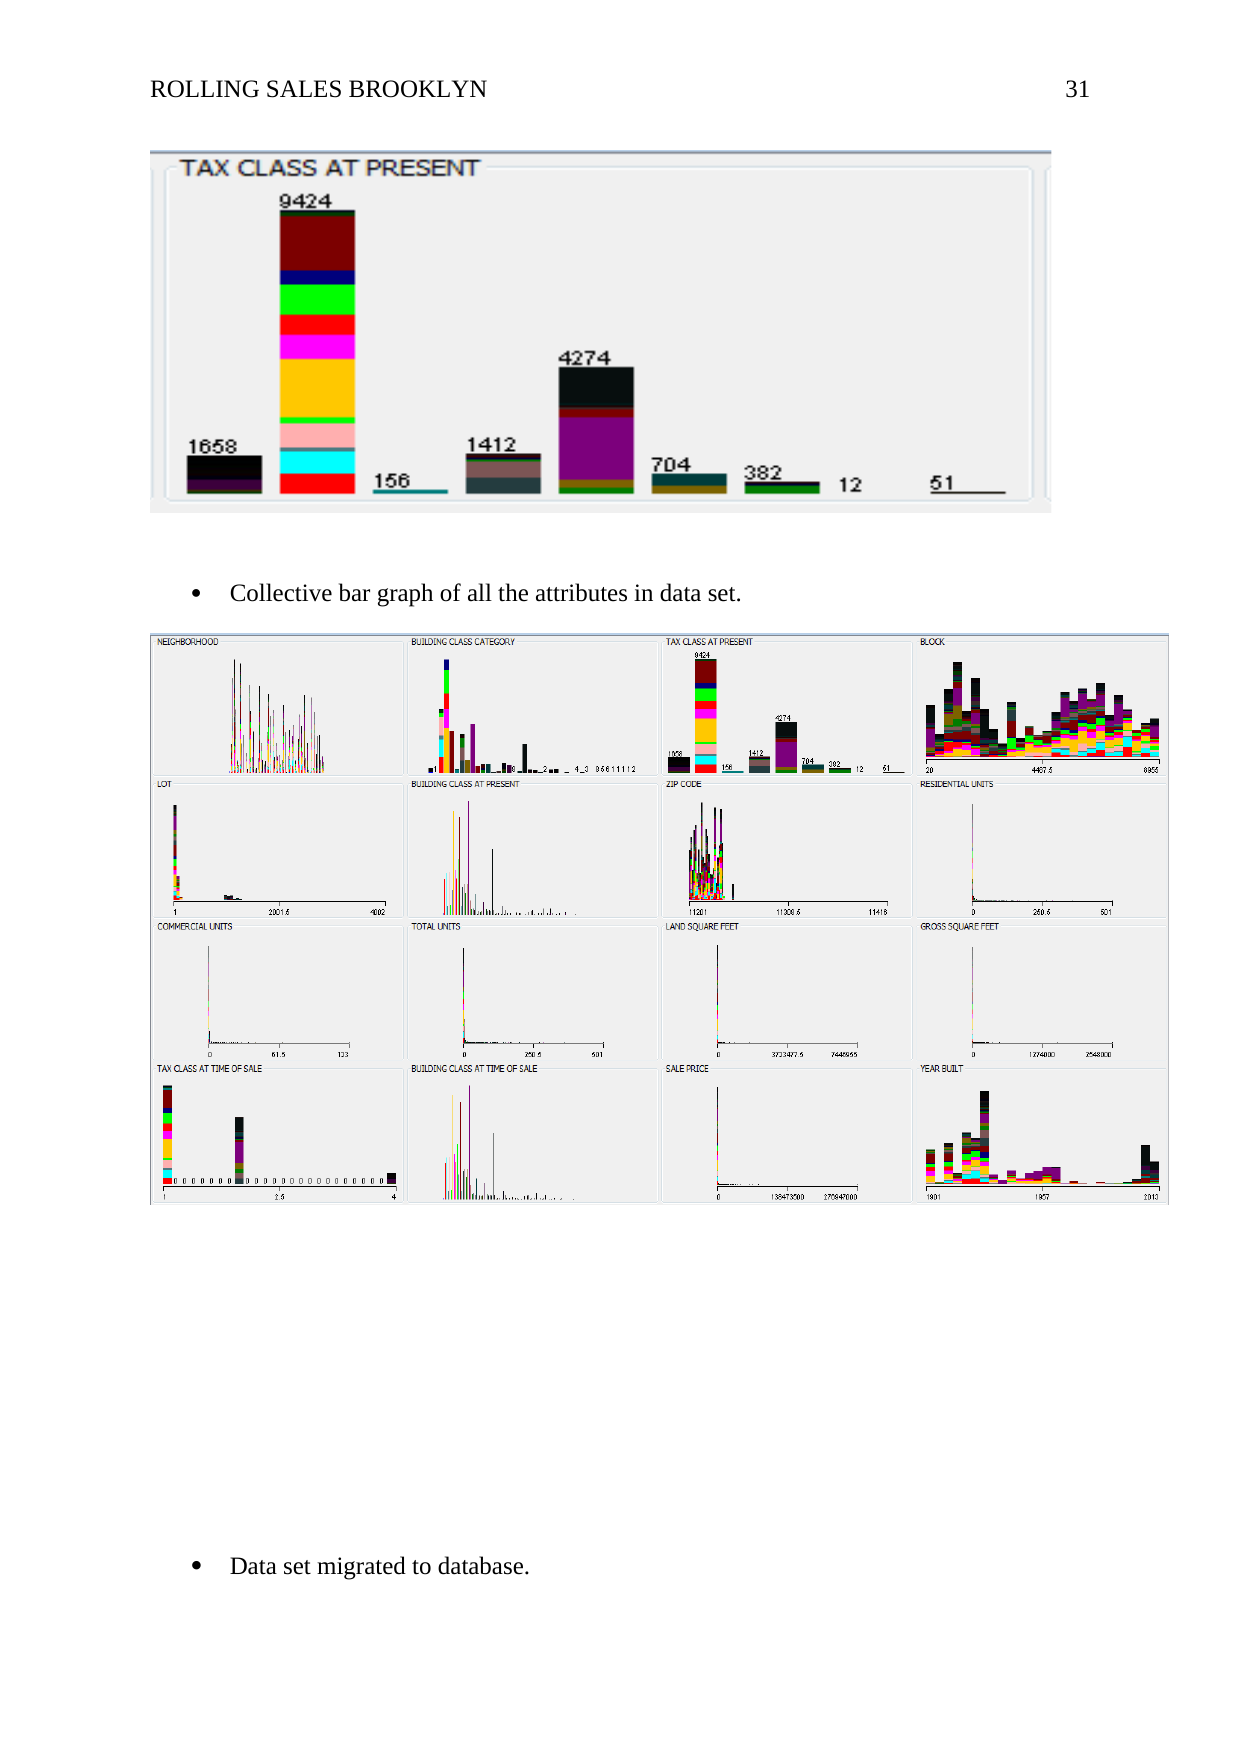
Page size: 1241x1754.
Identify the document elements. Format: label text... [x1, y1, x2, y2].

list Data set migrated to database. [192, 1551, 1090, 1580]
list Collective bar graph of all the attributes in data set. [192, 578, 1090, 607]
picture [150, 633, 1169, 1205]
picture [150, 150, 1052, 513]
